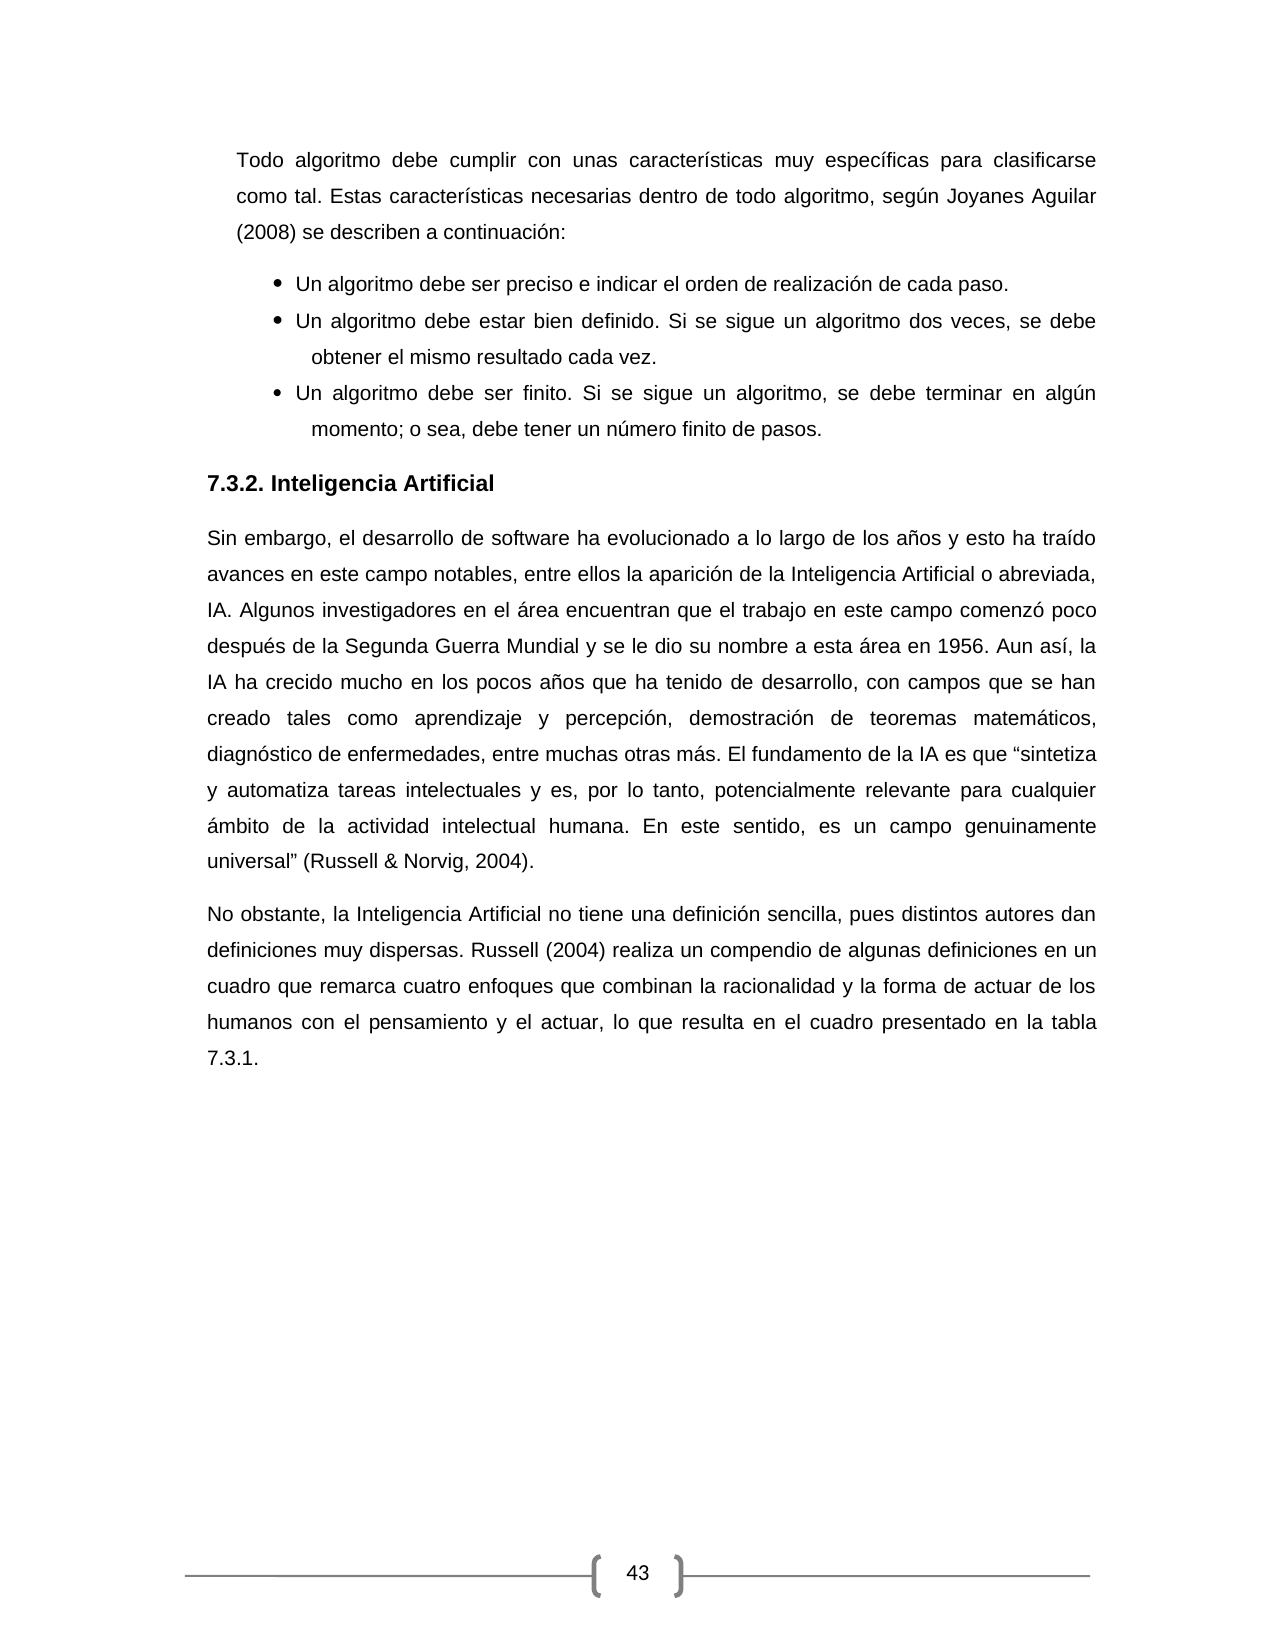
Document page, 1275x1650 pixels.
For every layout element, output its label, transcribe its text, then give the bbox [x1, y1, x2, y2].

list Un algoritmo debe estar bien definido. Si se sigue un algoritmo dos veces, se debe obtener el mismo resultado cada vez. [274, 309, 1098, 369]
list Un algoritmo debe ser preciso e indicar el orden de realización de cada paso. [274, 272, 1098, 297]
text No obstante, la Inteligencia Artificial no tiene una definición sencilla, pues distintos autores dan definiciones muy dispersas. Russell (2004) realiza un compendio de algunas definiciones en un cuadro que remarca cuatro enfoques que combinan la racionalidad y la forma de actuar de los humanos con el pensamiento y el actuar, lo que resulta en el cuadro presentado en la tabla 7.3.1. [207, 902, 1098, 1070]
text 7.3.2. Inteligencia Artificial [207, 470, 1098, 496]
text Sin embargo, el desarrollo de software ha evolucionado a lo largo de los años y esto ha traído avances en este campo notables, entre ellos la aparición de la Inteligencia Artificial o abreviada, IA. Algunos investigadores en el área encuentran que el trabajo en este campo comenzó poco después de la Segunda Guerra Mundial y se le dio su nombre a esta área en 1956. Aun así, la IA ha crecido mucho en los pocos años que ha tenido de desarrollo, con campos que se han creado tales como aprendizaje y percepción, demostración de teoremas matemáticos, diagnóstico de enfermedades, entre muchas otras más. El fundamento de la IA es que “sintetiza y automatiza tareas intelectuales y es, por lo tanto, potencialmente relevante para cualquier ámbito de la actividad intelectual humana. En este sentido, es un campo genuinamente universal” . [207, 526, 1098, 873]
text Todo algoritmo debe cumplir con unas características muy específicas para clasificarse como tal. Estas características necesarias dentro de todo algoritmo, según Joyanes Aguilar (2008) se describen a continuación: [236, 148, 1098, 243]
list Un algoritmo debe ser finito. Si se sigue un algoritmo, se debe terminar en algún momento; o sea, debe tener un número finito de pasos. [274, 381, 1098, 441]
